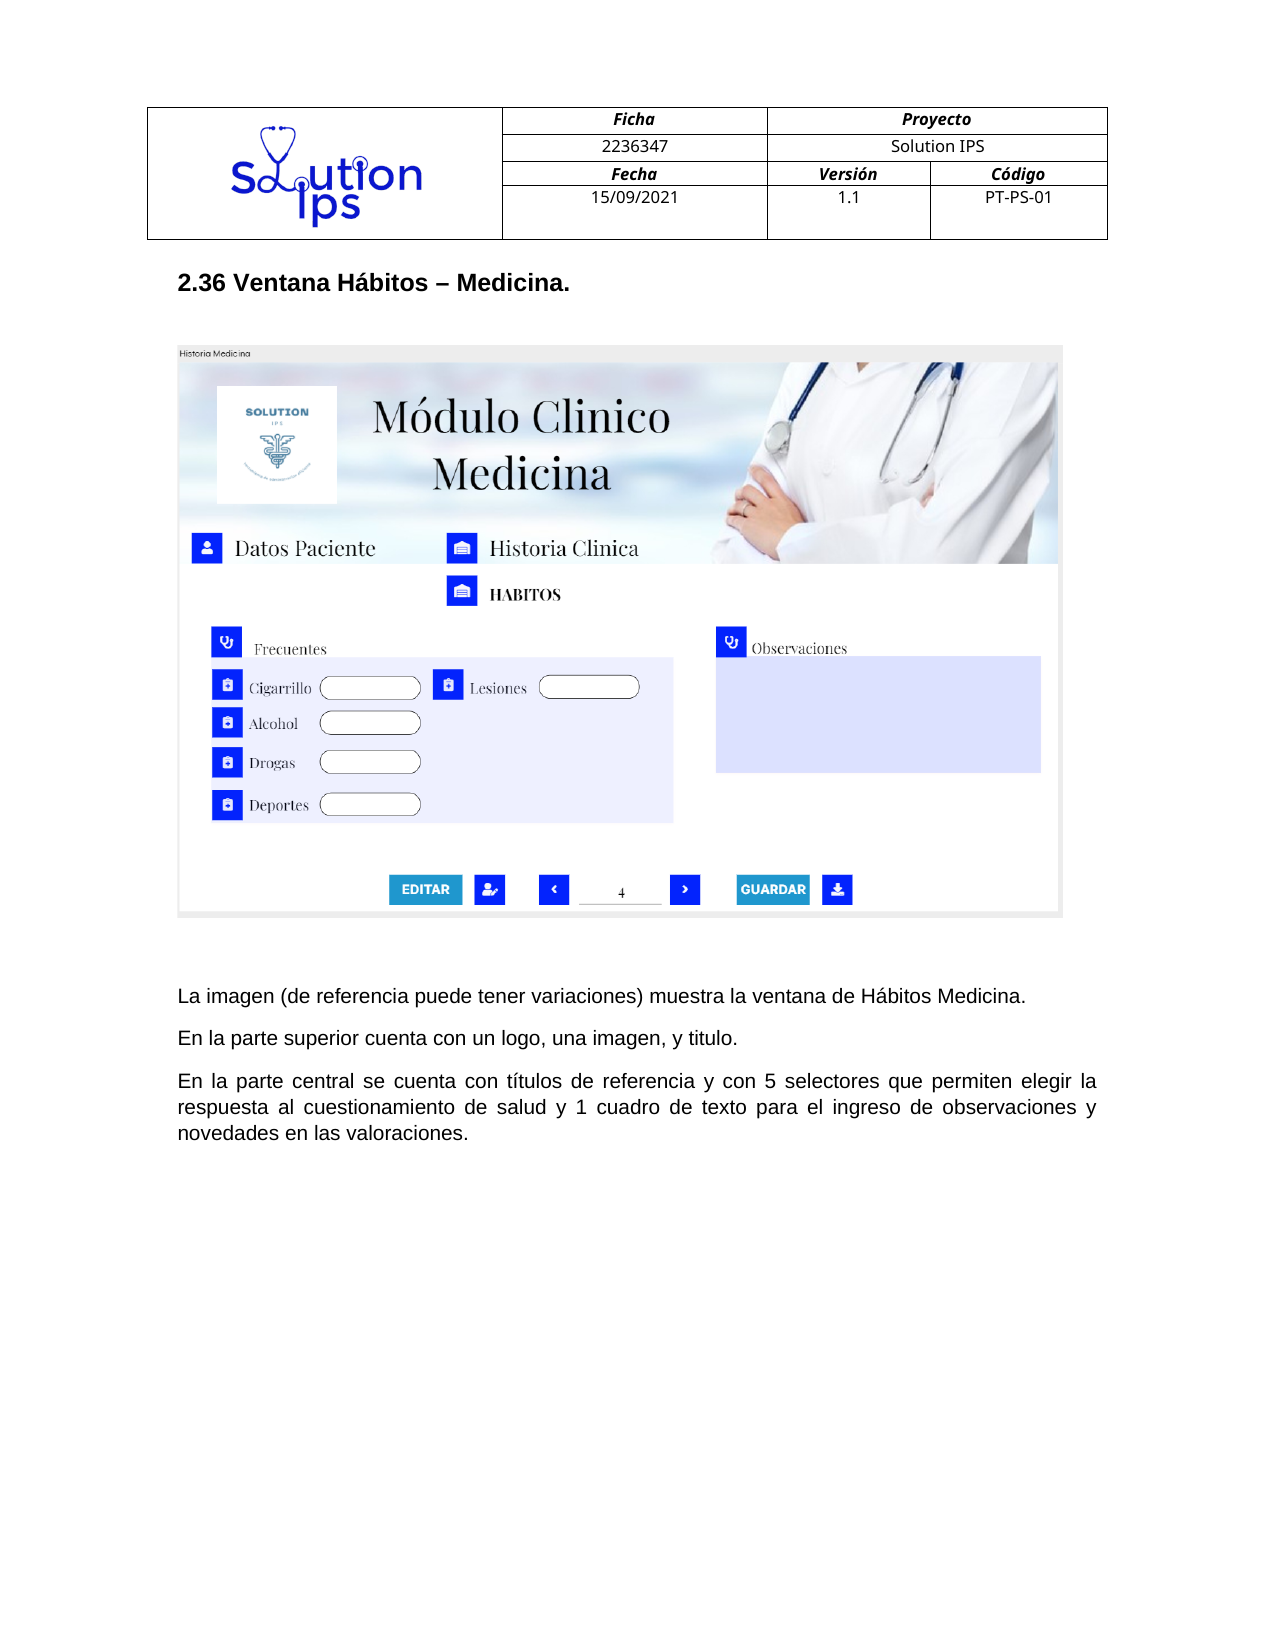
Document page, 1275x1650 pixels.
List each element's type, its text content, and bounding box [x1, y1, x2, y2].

text En la parte central se cuenta con títulos de referencia y con 5 selectores que permiten elegir la respuesta al cuestionamiento de salud y 1 cuadro de texto para el ingreso de observaciones y novedades en las valoraciones. [177, 1069, 1098, 1144]
subtitle 2.36 Ventana Hábitos – Medicina. [177, 268, 1098, 297]
picture [177, 345, 1063, 918]
text En la parte superior cuenta con un logo, una imagen, y titulo. [177, 1026, 1098, 1050]
text La imagen (de referencia puede tener variaciones) muestra la ventana de Hábitos Medicina. [177, 984, 1098, 1008]
picture [210, 107, 439, 239]
